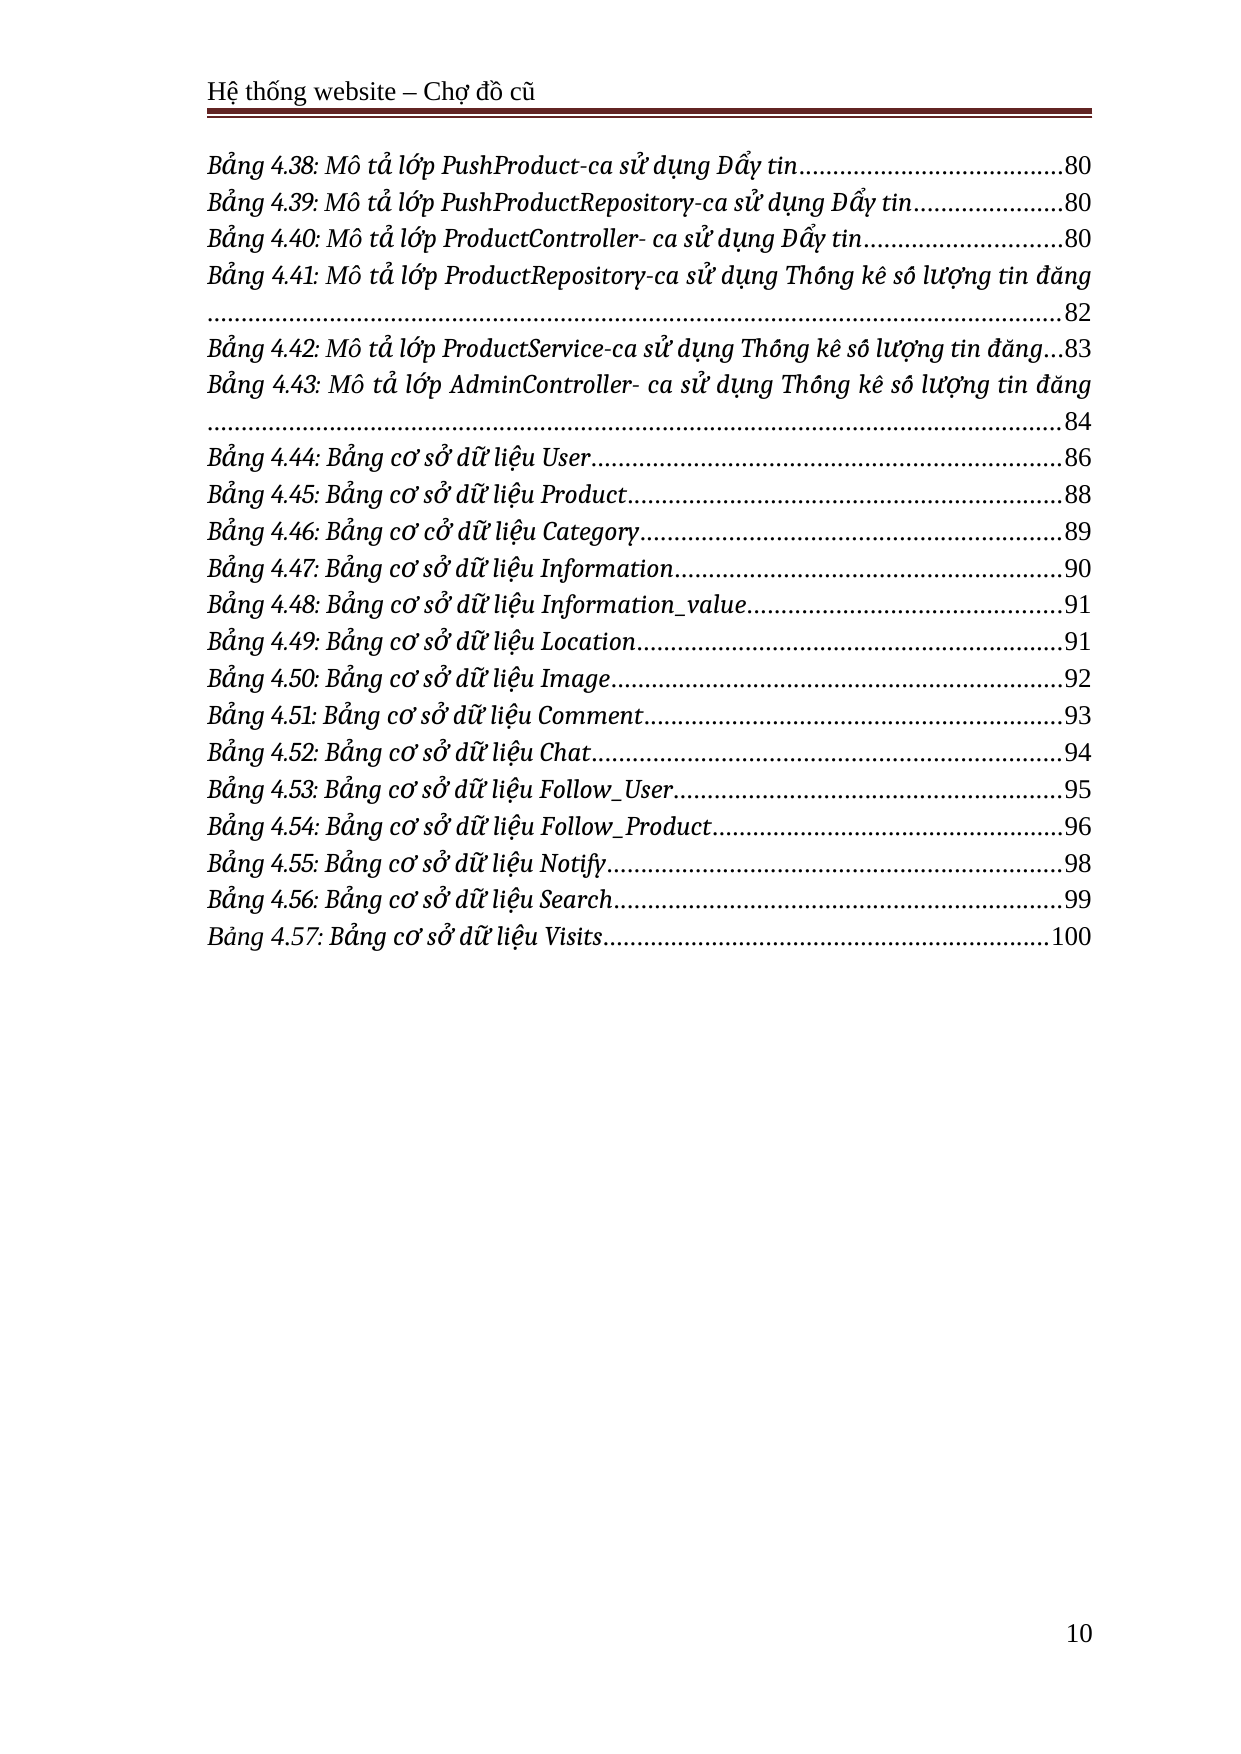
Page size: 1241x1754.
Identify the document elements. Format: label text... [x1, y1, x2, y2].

text Bảng 4.52: Bảng cơ sở dữ liệu Chat 94 [207, 736, 1092, 768]
text Bảng 4.50: Bảng cơ sở dữ liệu Image 92 [207, 662, 1092, 694]
text Bảng 4.49: Bảng cơ sở dữ liệu Location 91 [207, 625, 1092, 657]
text Bảng 4.38: Mô tả lớp PushProduct-ca sử dụng Đẩy tin 80 [207, 149, 1092, 181]
text Bảng 4.39: Mô tả lớp PushProductRepository-ca sử dụng Đẩy tin 80 [207, 186, 1092, 218]
text Bảng 4.57: Bảng cơ sở dữ liệu Visits 100 [207, 920, 1092, 952]
text Bảng 4.53: Bảng cơ sở dữ liệu Follow_User 95 [207, 773, 1092, 805]
text Bảng 4.56: Bảng cơ sở dữ liệu Search 99 [207, 883, 1092, 916]
text Bảng 4.43: Mô tả lớp AdminController- ca sử dụng Thống kê số lượng tin đăng 84 [207, 369, 1092, 436]
text Bảng 4.55: Bảng cơ sở dữ liệu Notify 98 [207, 847, 1092, 879]
text Bảng 4.41: Mô tả lớp ProductRepository-ca sử dụng Thống kê số lượng tin đăng 82 [207, 259, 1092, 327]
text Bảng 4.46: Bảng cơ cở dữ liệu Category 89 [207, 515, 1092, 547]
text Bảng 4.47: Bảng cơ sở dữ liệu Information 90 [207, 552, 1092, 584]
text Bảng 4.48: Bảng cơ sở dữ liệu Information_value 91 [207, 588, 1092, 621]
text Bảng 4.44: Bảng cơ sở dữ liệu User 86 [207, 441, 1092, 473]
text Bảng 4.51: Bảng cơ sở dữ liệu Comment 93 [207, 699, 1092, 731]
text Bảng 4.45: Bảng cơ sở dữ liệu Product 88 [207, 478, 1092, 510]
text Bảng 4.42: Mô tả lớp ProductService-ca sử dụng Thống kê số lượng tin đăng 83 [207, 332, 1092, 364]
text Bảng 4.54: Bảng cơ sở dữ liệu Follow_Product 96 [207, 810, 1092, 842]
text Bảng 4.40: Mô tả lớp ProductController- ca sử dụng Đẩy tin 80 [207, 222, 1092, 254]
